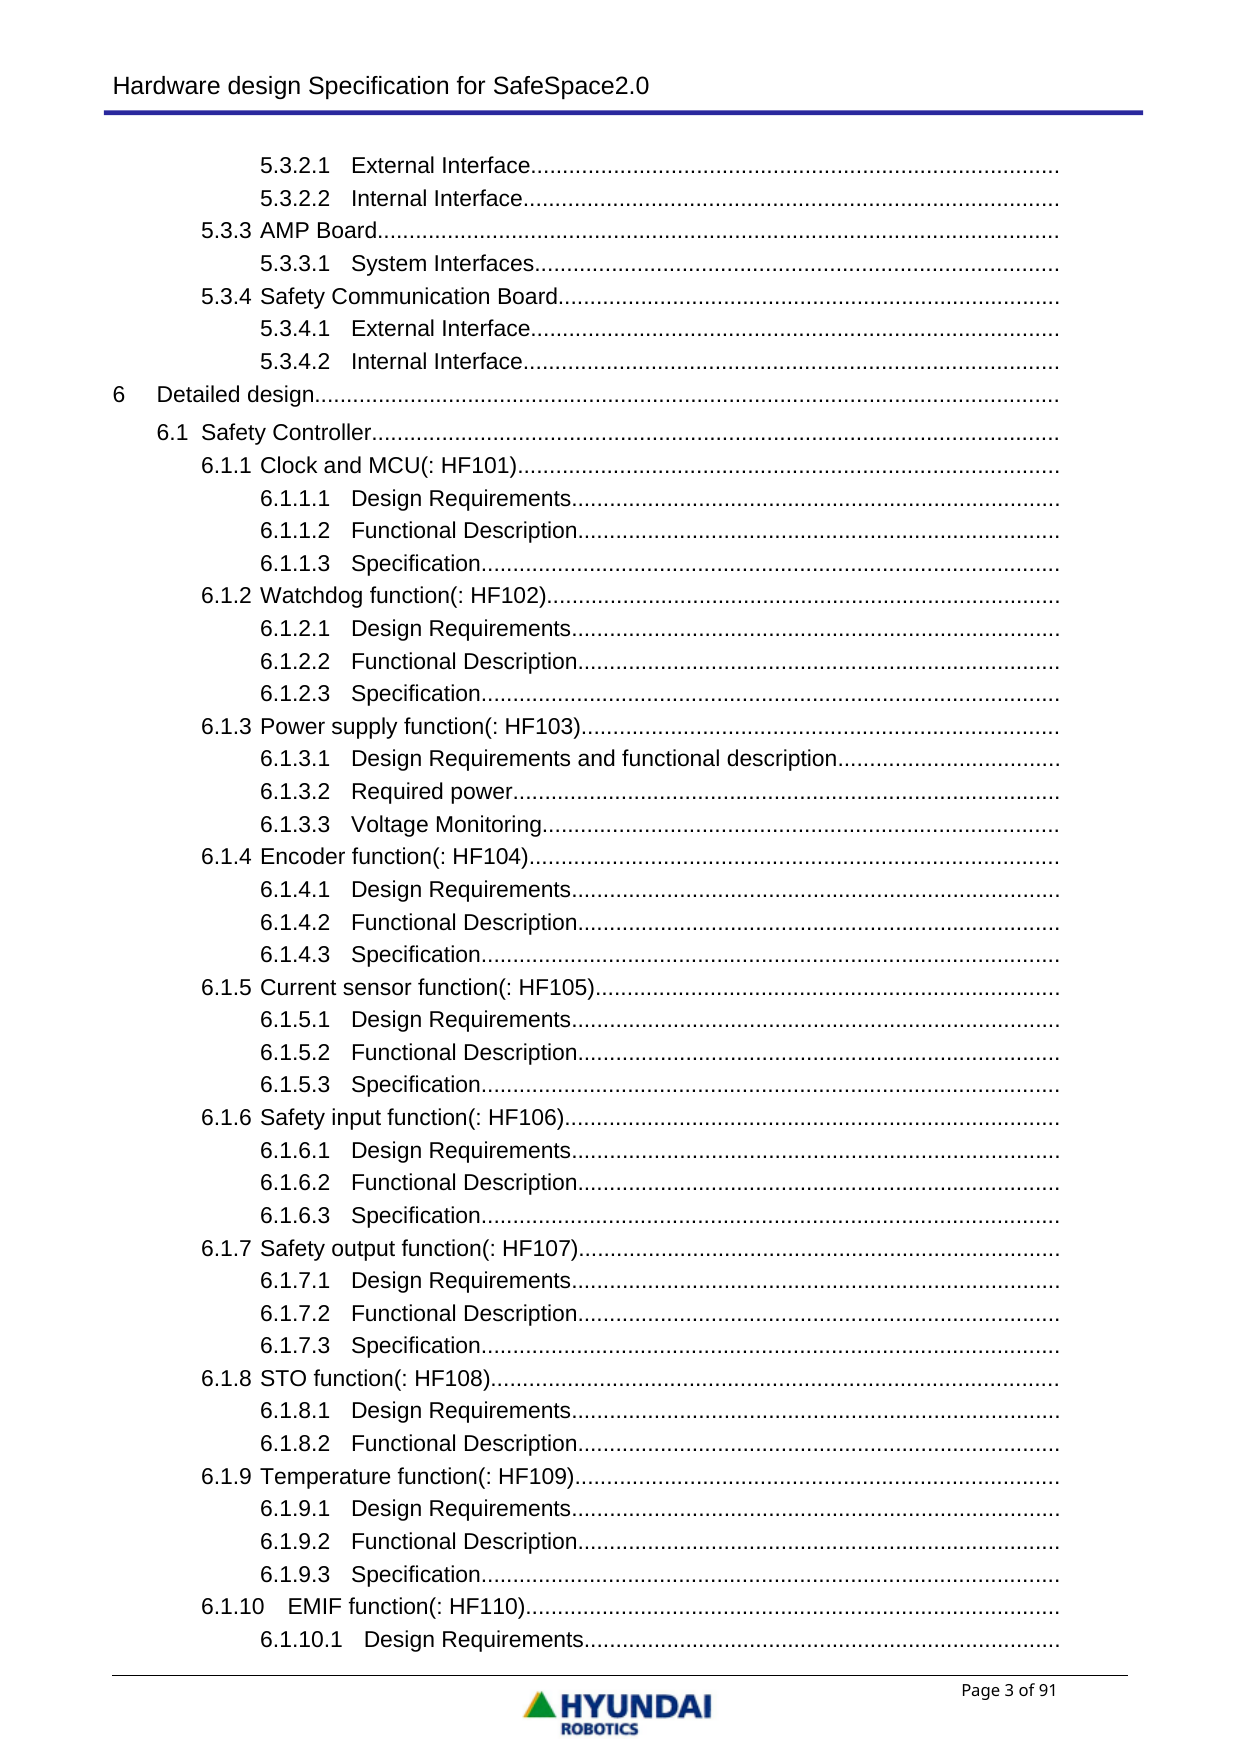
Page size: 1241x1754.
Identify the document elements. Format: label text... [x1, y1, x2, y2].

text 6.1.9.2 Functional Description 50 [260, 1528, 1039, 1554]
text 6.1.4.2 Functional Description 39 [260, 908, 1039, 935]
text 6.1.2.3 Specification 34 [260, 680, 1039, 707]
text 6.1.7.2 Functional Description 47 [260, 1300, 1039, 1326]
text 6.1.1 Clock and MCU(: HF101) 31 [201, 452, 1039, 478]
text 6.1.1.2 Functional Description 31 [260, 517, 1039, 543]
text 6.1.5.3 Specification 42 [260, 1071, 1039, 1098]
text 6.1.8.1 Design Requirements 49 [260, 1397, 1039, 1424]
text 6.1.2 Watchdog function(: HF102) 33 [201, 582, 1039, 609]
text 6.1.8.2 Functional Description 49 [260, 1430, 1039, 1456]
text 6.1.9.1 Design Requirements 50 [260, 1495, 1039, 1522]
text 6.1.1.1 Design Requirements 31 [260, 484, 1039, 511]
text 6.1.1.3 Specification 31 [260, 550, 1039, 576]
text 6.1.7.3 Specification 48 [260, 1332, 1039, 1359]
text 6.1.8 STO function(: HF108) 49 [201, 1365, 1039, 1391]
text 6.1.7.1 Design Requirements 47 [260, 1267, 1039, 1293]
text 5.3.2.2 Internal Interface 24 [260, 185, 1039, 211]
text 6.1.9.3 Specification 50 [260, 1561, 1039, 1587]
text 6.1.3 Power supply function(: HF103) 35 [201, 713, 1039, 739]
text 6.1.2.1 Design Requirements 33 [260, 615, 1039, 641]
text 6.1.9 Temperature function(: HF109) 50 [201, 1463, 1039, 1489]
text 6.1.7 Safety output function(: HF107) 47 [201, 1234, 1039, 1261]
text 6.1.4.3 Specification 39 [260, 941, 1039, 967]
text 6.1.6 Safety input function(: HF106) 44 [201, 1104, 1039, 1130]
text 5.3.4 Safety Communication Board 29 [201, 283, 1039, 309]
text 5.3.4.1 External Interface 29 [260, 315, 1039, 342]
text 6.1.6.1 Design Requirements 44 [260, 1137, 1039, 1163]
text 6.1.3.3 Voltage Monitoring 37 [260, 811, 1039, 837]
text 6.1.6.3 Specification 45 [260, 1202, 1039, 1228]
text 6.1.5.2 Functional Description 41 [260, 1039, 1039, 1065]
picture [520, 1683, 721, 1739]
text 6.1.3.2 Required power 35 [260, 778, 1039, 804]
text 6.1.10 EMIF function(: HF110) 52 [201, 1593, 1039, 1619]
text 6.1.2.2 Functional Description 33 [260, 648, 1039, 674]
text 6.1.5 Current sensor function(: HF105) 41 [201, 974, 1039, 1000]
text 6 Detailed design 31 [112, 381, 1039, 407]
text 6.1.5.1 Design Requirements 41 [260, 1006, 1039, 1033]
text 6.1 Safety Controller 31 [156, 419, 1039, 446]
text 5.3.3.1 System Interfaces 26 [260, 250, 1039, 276]
text 5.3.3 AMP Board 26 [201, 217, 1039, 244]
text 6.1.10.1 Design Requirements 52 [260, 1626, 1039, 1652]
text 6.1.4.1 Design Requirements 39 [260, 876, 1039, 902]
text 6.1.3.1 Design Requirements and functional description 35 [260, 745, 1039, 772]
text 5.3.4.2 Internal Interface 30 [260, 348, 1039, 374]
text 6.1.4 Encoder function(: HF104) 39 [201, 843, 1039, 869]
text 6.1.6.2 Functional Description 44 [260, 1169, 1039, 1196]
text 5.3.2.1 External Interface 23 [260, 152, 1039, 179]
